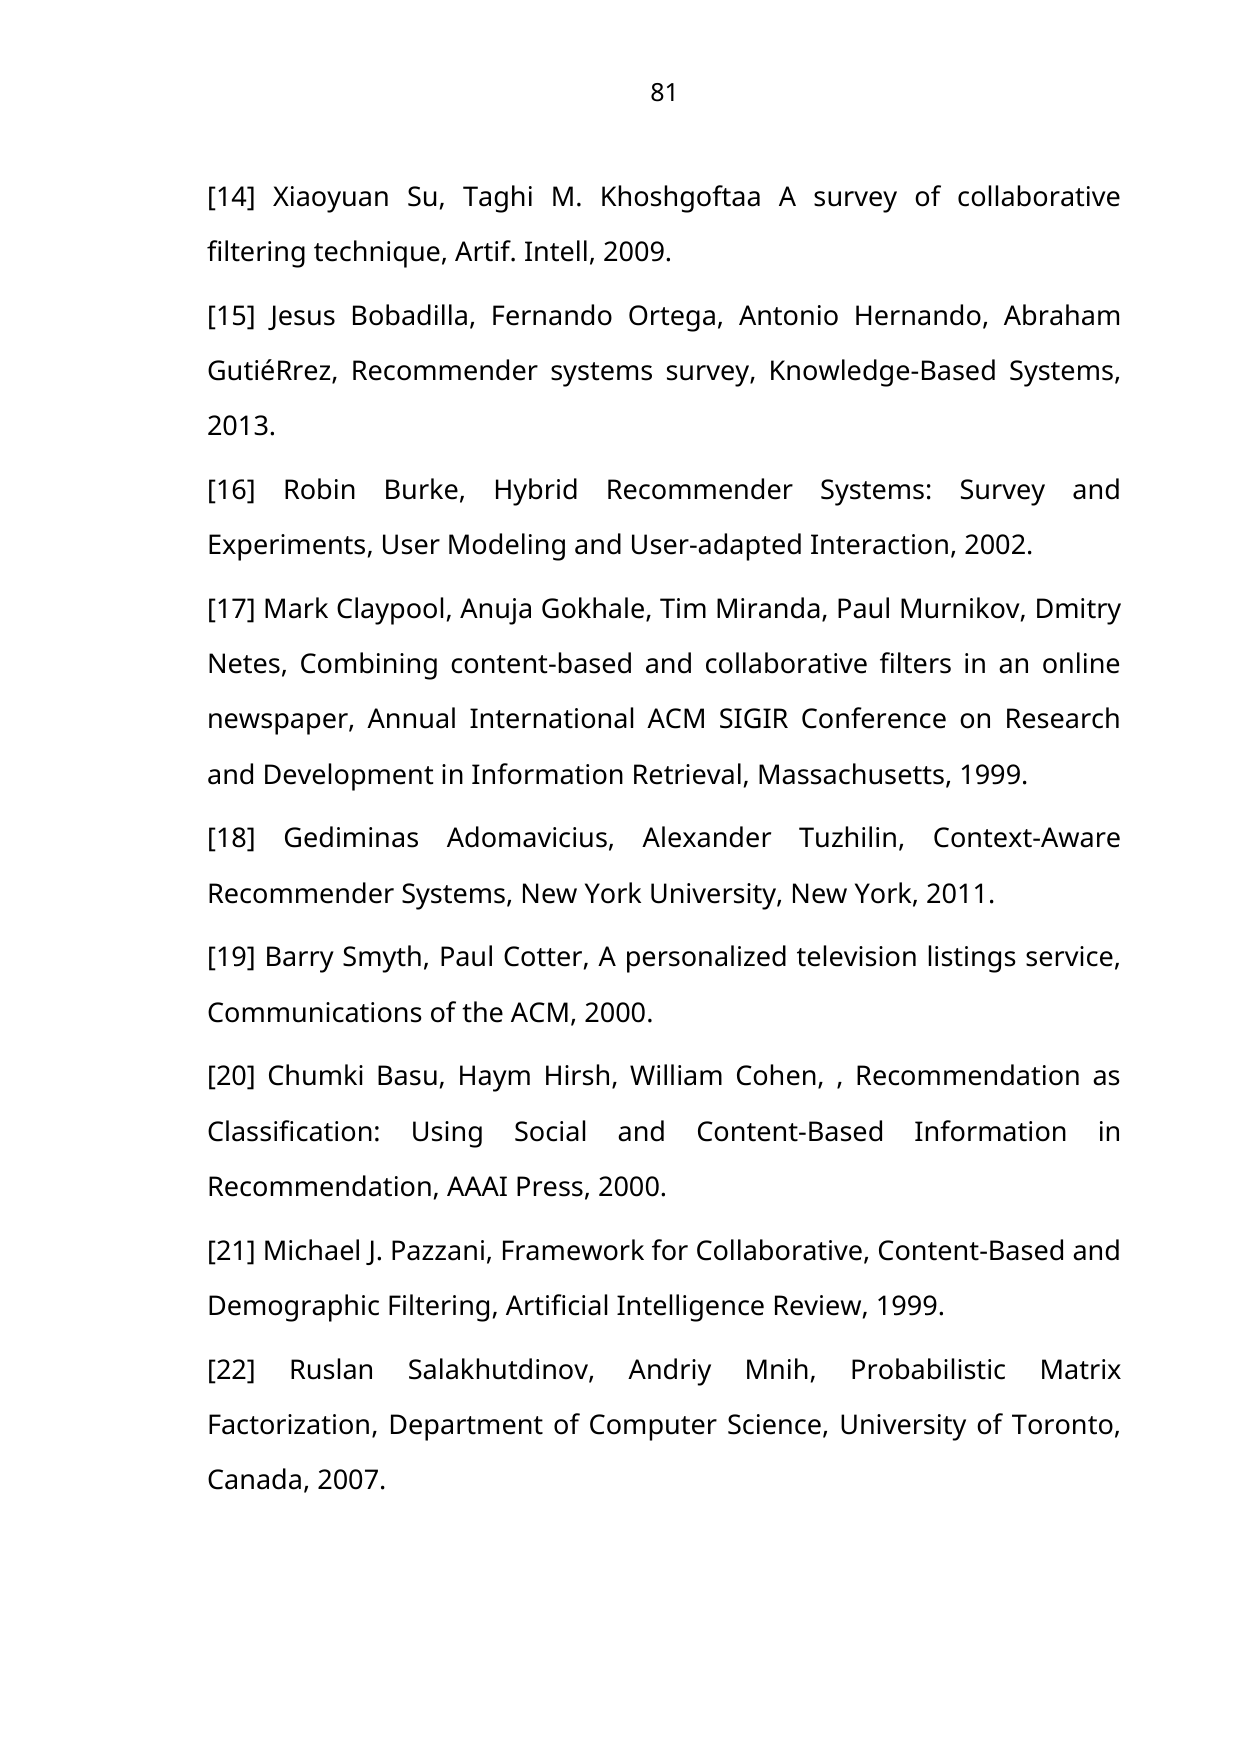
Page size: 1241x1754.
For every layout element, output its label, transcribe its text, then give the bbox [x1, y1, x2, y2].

text [18] Gediminas Adomavicius, Alexander Tuzhilin, Context-Aware Recommender Systems, New York University, New York, 2011. [207, 819, 1122, 911]
text [15] Jesus Bobadilla, Fernando Ortega, Antonio Hernando, Abraham GutiéRrez, Recommender systems survey, Knowledge-Based Systems, 2013. [207, 296, 1122, 444]
text [17] Mark Claypool, Anuja Gokhale, Tim Miranda, Paul Murnikov, Dmitry Netes, Combining content-based and collaborative filters in an online newspaper, Annual International ACM SIGIR Conference on Research and Development in Information Retrieval, Massachusetts, 1999. [207, 589, 1122, 792]
text [20] Chumki Basu, Haym Hirsh, William Cohen, , Recommendation as Classification: Using Social and Content-Based Information in Recommendation, AAAI Press, 2000. [207, 1057, 1122, 1204]
text [16] Robin Burke, Hybrid Recommender Systems: Survey and Experiments, User Modeling and User-adapted Interaction, 2002. [207, 470, 1122, 563]
text [14] Xiaoyuan Su, Taghi M. Khoshgoftaa A survey of collaborative filtering technique, Artif. Intell, 2009. [207, 177, 1122, 269]
text [19] Barry Smyth, Paul Cotter, A personalized television listings service, Communications of the ACM, 2000. [207, 938, 1122, 1030]
text [21] Michael J. Pazzani, Framework for Collaborative, Content-Based and Demographic Filtering, Artificial Intelligence Review, 1999. [207, 1231, 1122, 1323]
text [22] Ruslan Salakhutdinov, Andriy Mnih, Probabilistic Matrix Factorization, Department of Computer Science, University of Toronto, Canada, 2007. [207, 1350, 1122, 1498]
